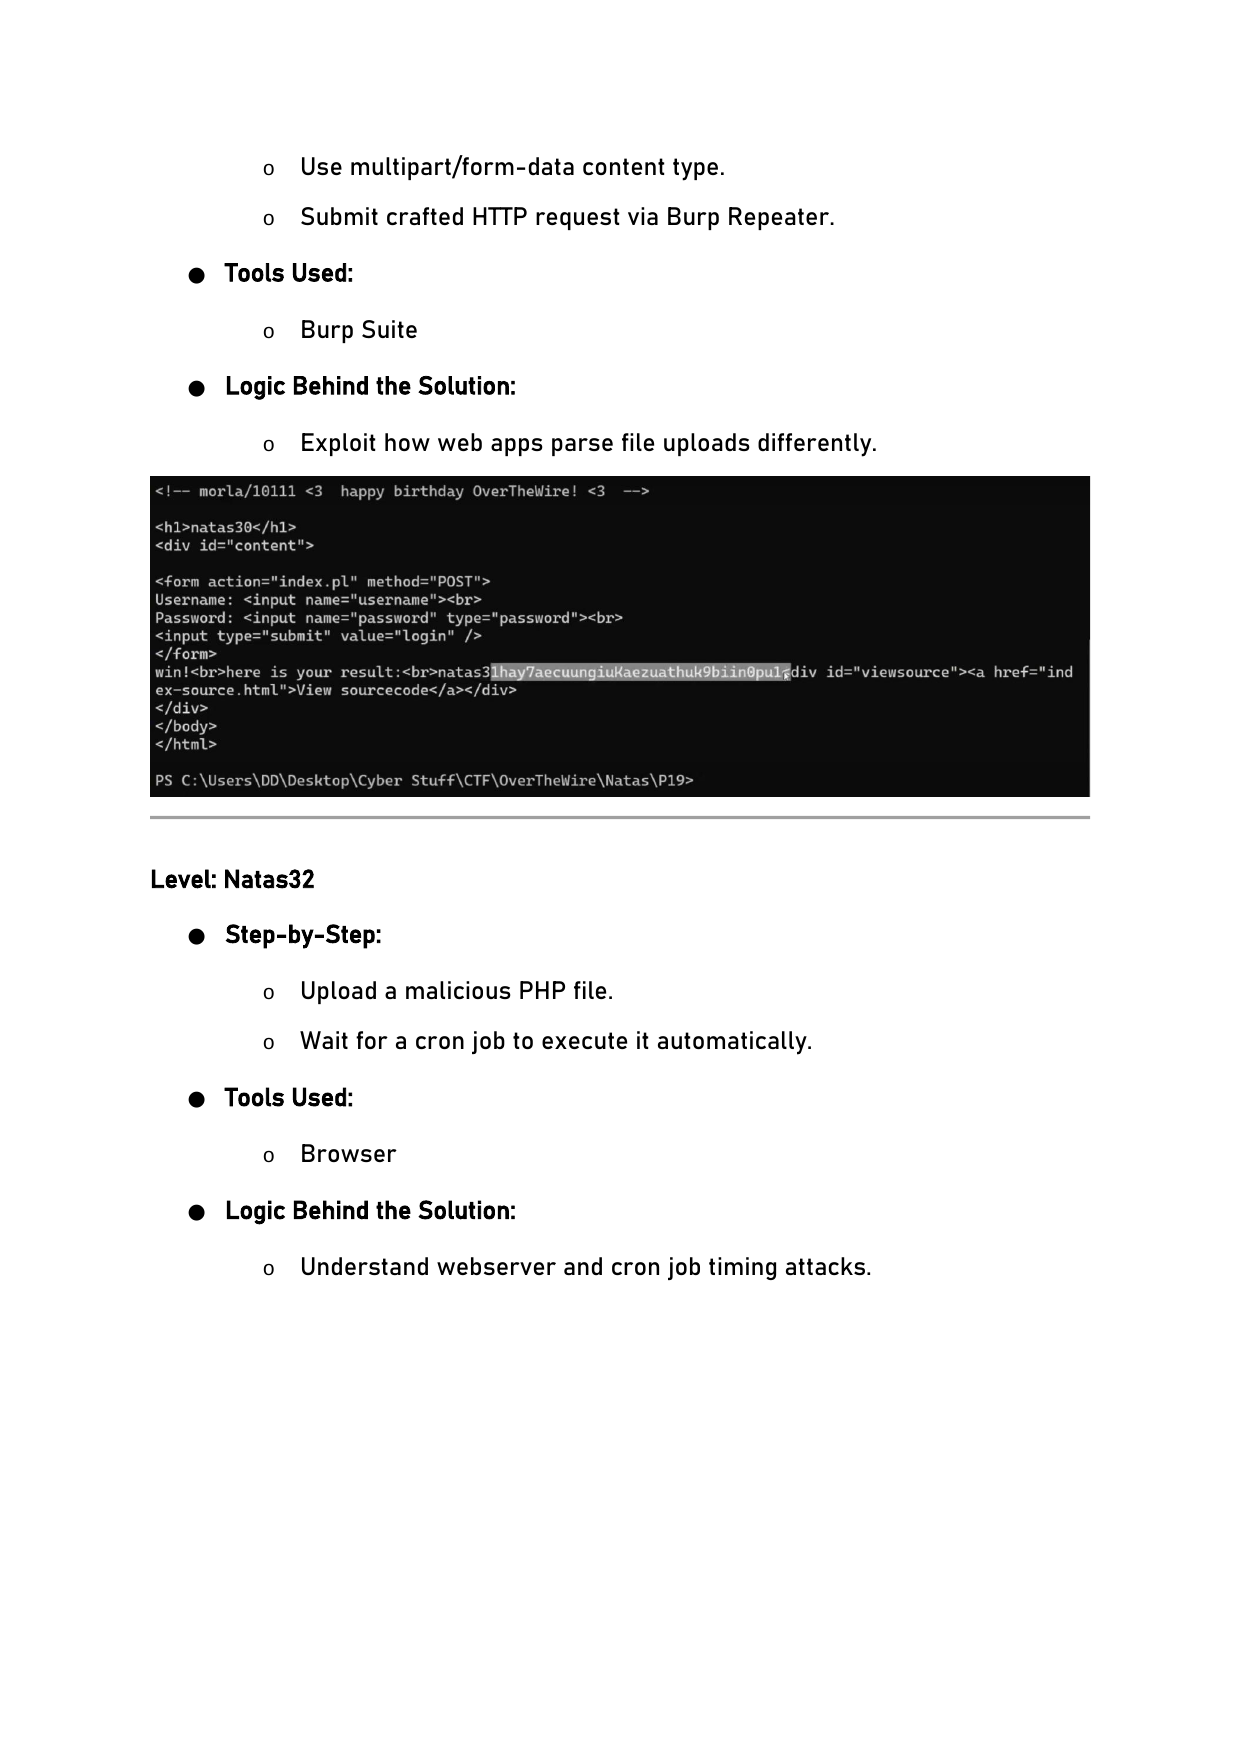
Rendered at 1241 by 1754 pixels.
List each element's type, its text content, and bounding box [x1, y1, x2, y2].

list Submit crafted HTTP request via Burp Repeater. [262, 200, 1090, 231]
picture [150, 476, 1091, 797]
list Step-by-Step: [187, 912, 1090, 954]
text Level: Natas32 [150, 863, 1090, 893]
list Upload a malicious PHP file. [262, 974, 1090, 1006]
list Tools Used: [187, 250, 1090, 293]
list Browser [262, 1138, 1090, 1169]
list Wait for a cron job to execute it automatically. [262, 1025, 1090, 1056]
list Tools Used: [187, 1075, 1090, 1118]
list Logic Behind the Solution: [187, 363, 1090, 406]
list Exploit how web apps parse file uploads differently. [262, 426, 1090, 457]
list Burp Suite [262, 313, 1090, 344]
list Understand webserver and cron job timing attacks. [262, 1251, 1090, 1282]
list Use multipart/form-data content type. [262, 150, 1090, 181]
list Logic Behind the Solution: [187, 1188, 1090, 1231]
